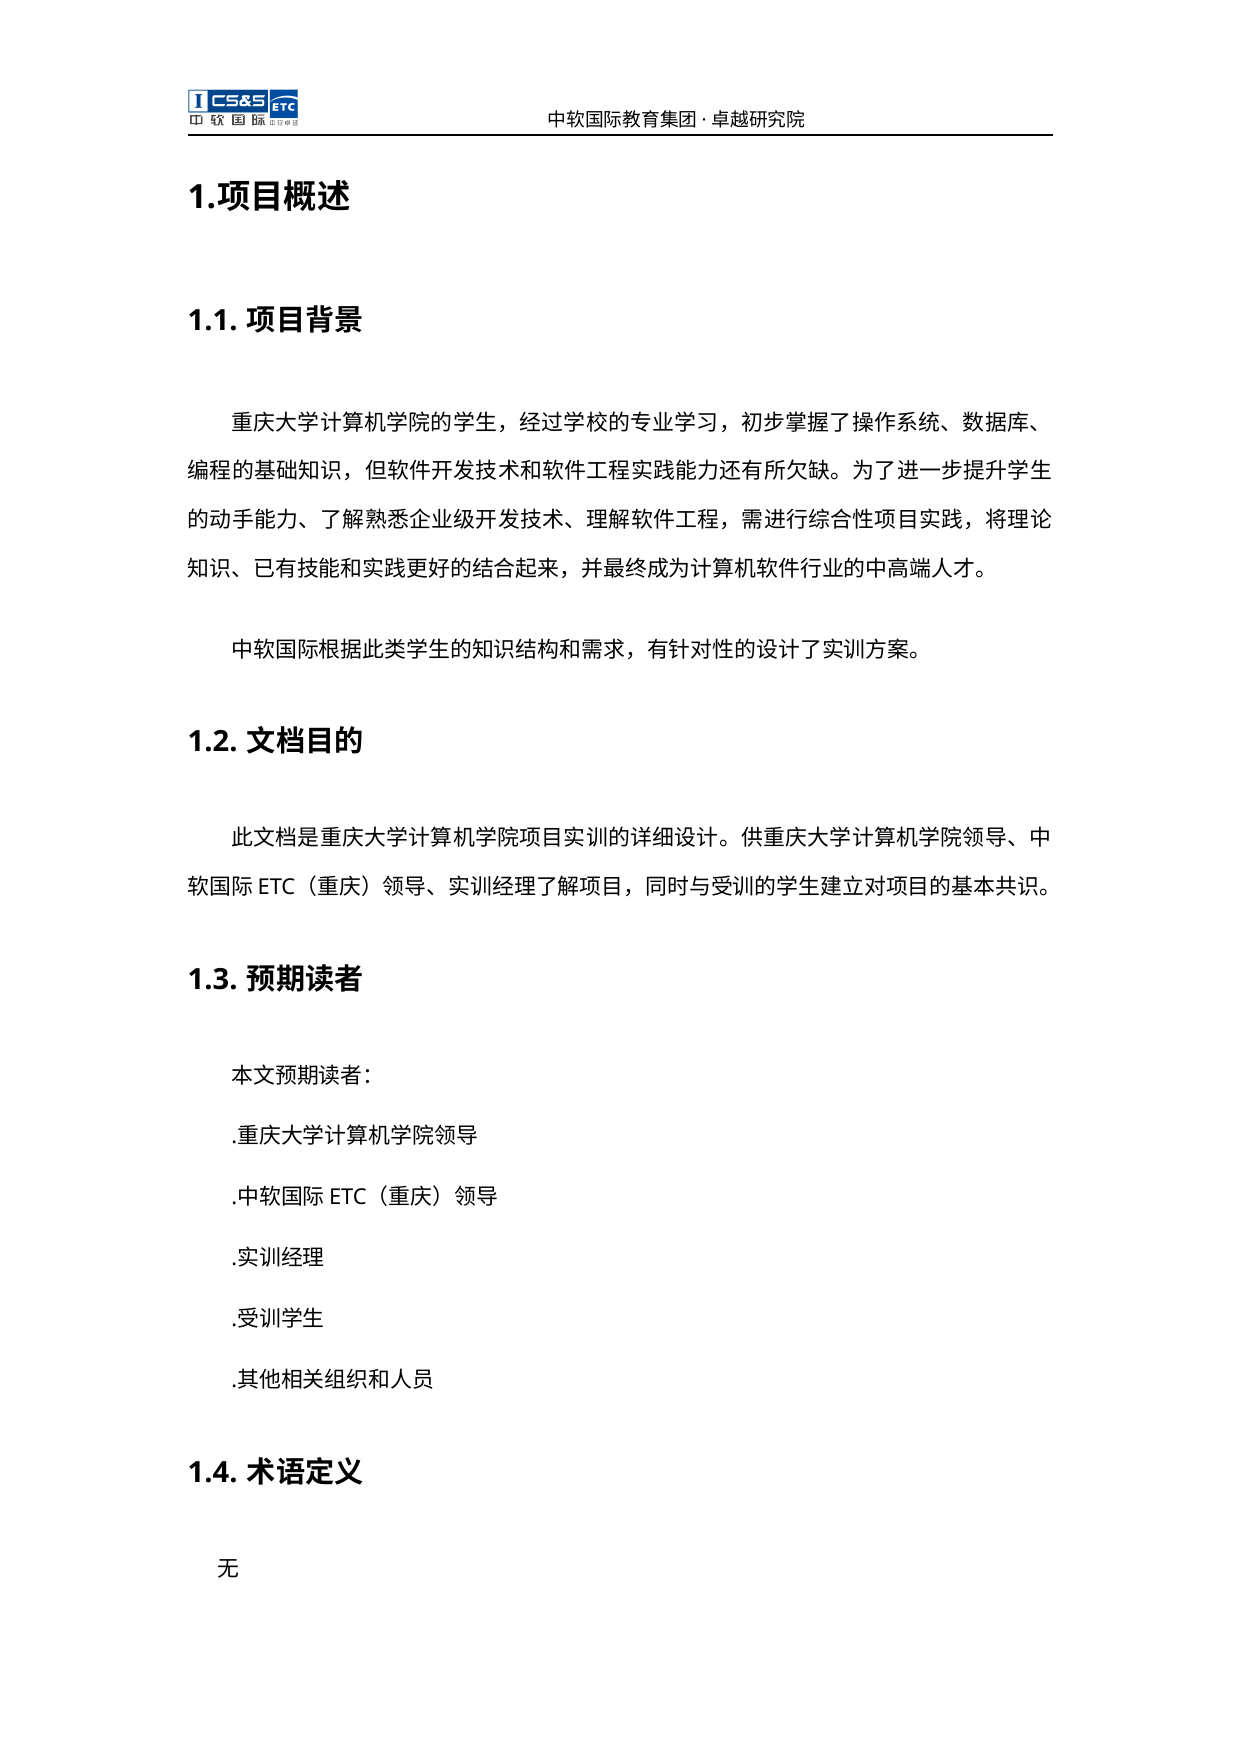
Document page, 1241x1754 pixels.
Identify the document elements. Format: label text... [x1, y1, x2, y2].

subtitle 术语定义 [187, 1437, 1053, 1502]
text 本文预期读者： [187, 1057, 1053, 1090]
subtitle 预期读者 [187, 944, 1053, 1009]
text .实训经理 [187, 1240, 1053, 1272]
text 重庆大学计算机学院的学生，经过学校的专业学习，初步掌握了操作系统、数据库、编程的基础知识，但软件开发技术和软件工程实践能力还有所欠缺。为了进一步提升学生的动手能力、了解熟悉企业级开发技术、理解软件工程，需进行综合性项目实践，将理论知识、已有技能和实践更好的结合起来，并最终成为计算机软件行业的中高端人才。 [187, 404, 1053, 583]
text .其他相关组织和人员 [187, 1361, 1053, 1394]
text 中软国际根据此类学生的知识结构和需求，有针对性的设计了实训方案。 [187, 631, 1053, 664]
subtitle 项目概述 [187, 162, 1034, 227]
subtitle 项目背景 [187, 286, 1053, 351]
text 无 [187, 1550, 1053, 1583]
text .重庆大学计算机学院领导 [187, 1118, 1053, 1151]
subtitle 文档目的 [187, 707, 1053, 772]
picture [187, 88, 299, 127]
text 此文档是重庆大学计算机学院项目实训的详细设计。供重庆大学计算机学院领导、中软国际ETC（重庆）领导、实训经理了解项目，同时与受训的学生建立对项目的基本共识。 [187, 820, 1053, 901]
text .受训学生 [187, 1301, 1053, 1333]
text .中软国际ETC（重庆）领导 [187, 1179, 1053, 1211]
